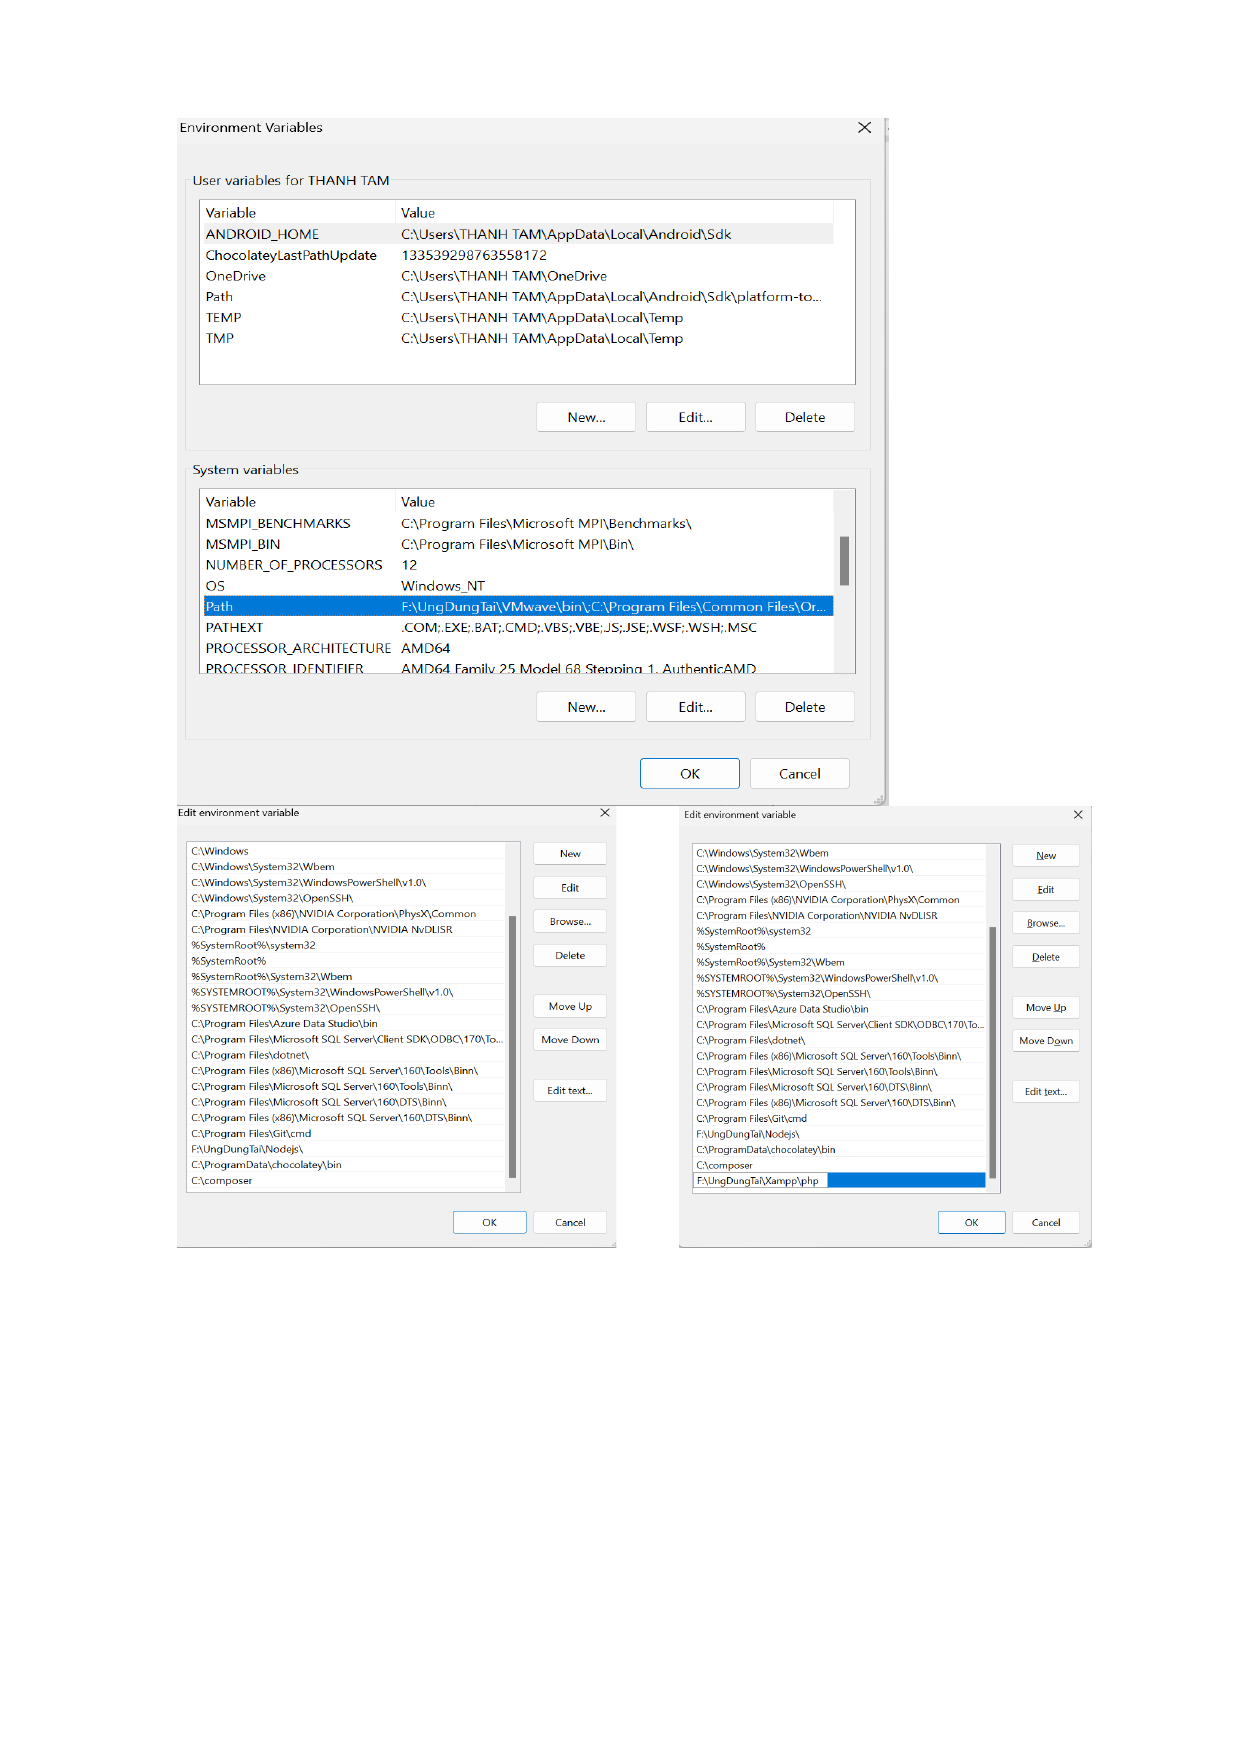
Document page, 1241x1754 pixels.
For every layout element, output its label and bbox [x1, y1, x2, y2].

picture [177, 118, 1092, 1248]
